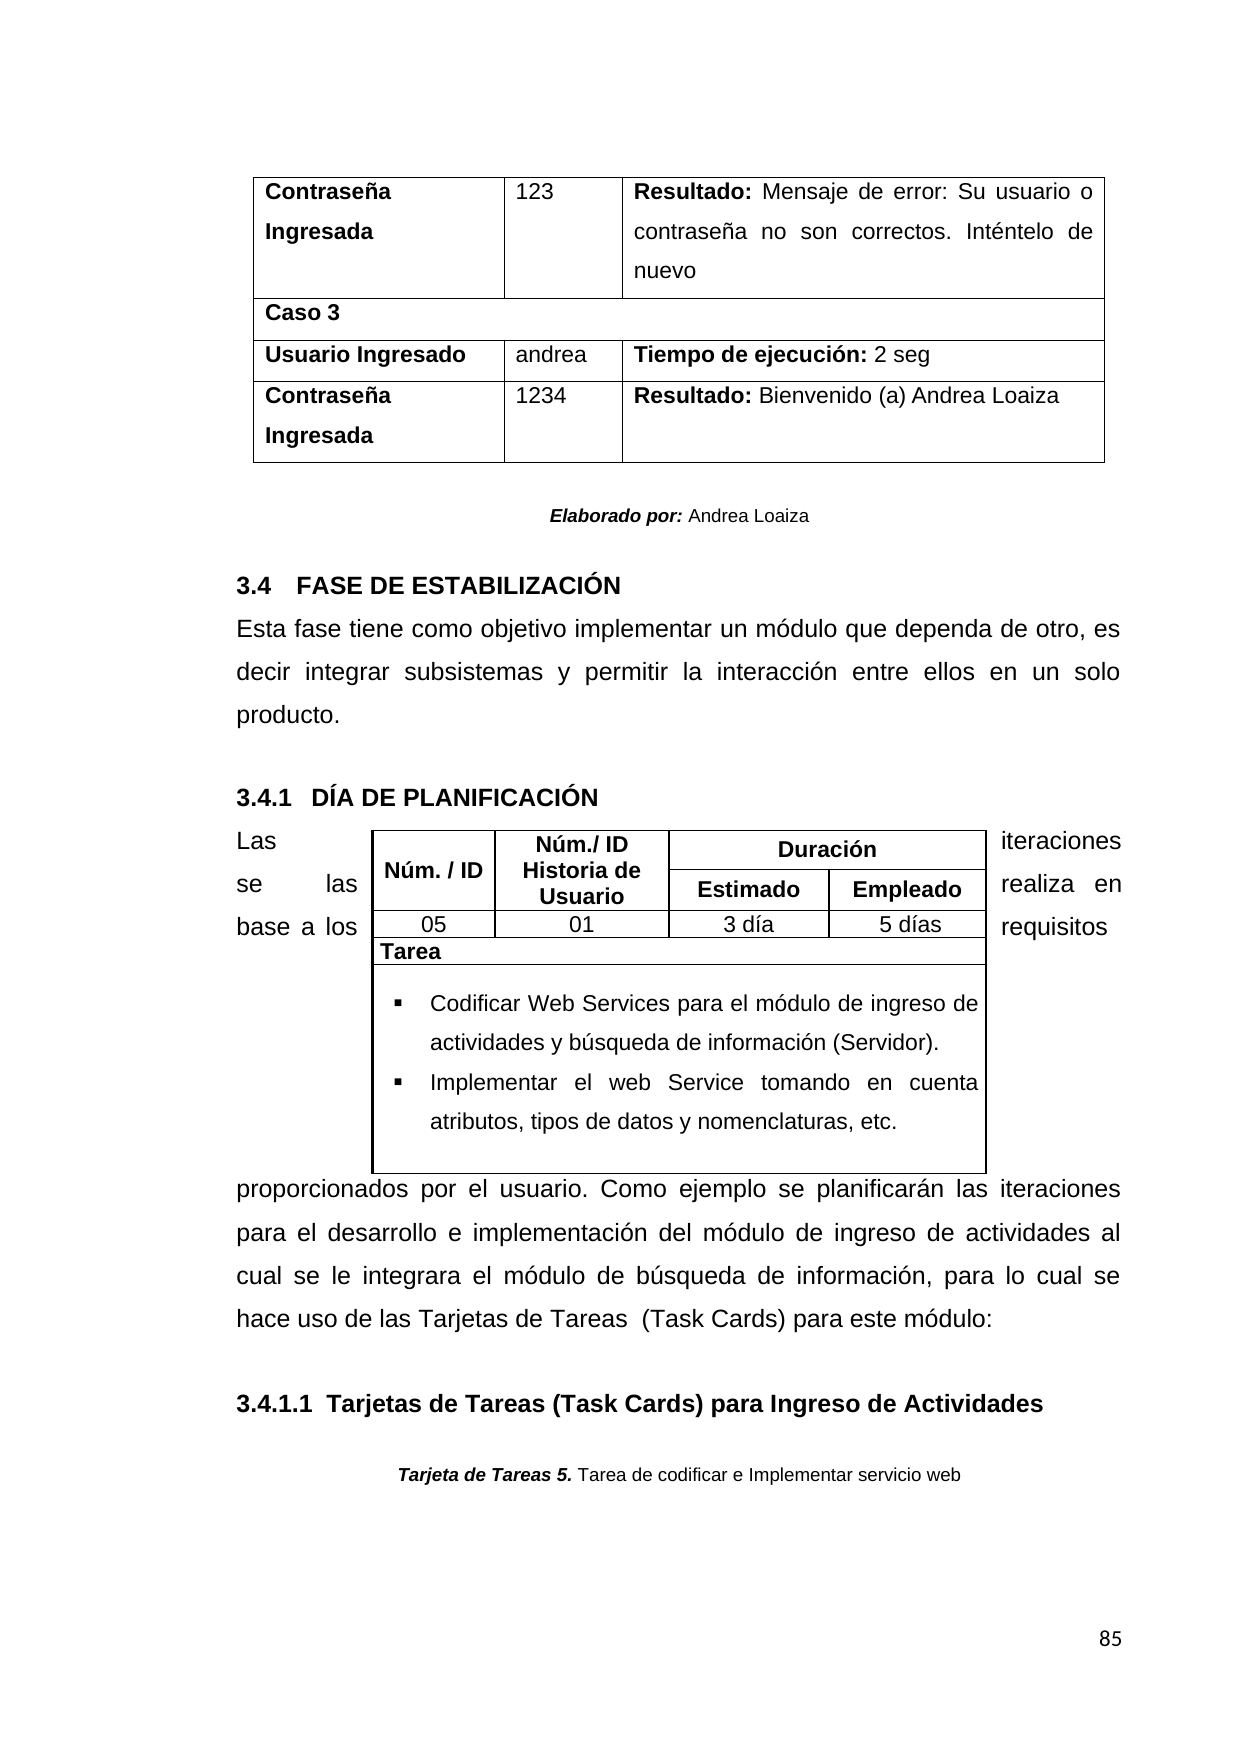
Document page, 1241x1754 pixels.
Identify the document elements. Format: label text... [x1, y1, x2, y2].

text Esta fase tiene como objetivo implementar un módulo que dependa de otro, es decir integrar subsistemas y permitir la interacción entre ellos en un solo producto. [236, 614, 1122, 729]
table_cell 5 días [830, 911, 985, 937]
text Las iteraciones se las realiza en base a los requisitos proporcionados por el usuario. Como ejemplo se planificarán las iteraciones para el desarrollo e implementación del módulo de ingreso de actividades al cual se le integrara el módulo de búsqueda de información, para lo cual se hace uso de las Tarjetas de Tareas (Task Cards) para este módulo: [236, 826, 1122, 1332]
table_cell Resultado: Bienvenido (a) Andrea Loaiza [623, 382, 1104, 462]
table_cell Contraseña Ingresada [254, 178, 504, 298]
table_cell Contraseña Ingresada [254, 382, 504, 462]
table_cell Usuario Ingresado [254, 341, 504, 381]
table_header Núm. / ID [374, 831, 494, 909]
table_cell 01 [496, 911, 668, 937]
table_header Núm./ ID Historia de Usuario [496, 831, 668, 909]
table_cell Tarea [374, 938, 985, 964]
table_cell Caso 3 [254, 299, 1104, 339]
subtitle Tarjetas de Tareas (Task Cards) para Ingreso de Actividades [236, 1389, 1122, 1418]
table_cell 3 día [670, 911, 828, 937]
table_cell Estimado [670, 870, 828, 909]
table_cell 123 [505, 178, 622, 298]
table_cell Empleado [830, 870, 985, 909]
table_cell 1234 [505, 382, 622, 462]
subtitle FASE DE ESTABILIZACIÓN [236, 571, 1122, 600]
table_cell Codificar Web Services para el módulo de ingreso de actividades y búsqueda de información (Servidor). Implementar el web Service tomando en cuenta atributos, tipos de datos y nomenclaturas, etc. [374, 965, 985, 1173]
table_cell andrea [505, 341, 622, 381]
table_header Duración [670, 831, 985, 868]
subtitle DÍA DE PLANIFICACIÓN [236, 783, 1122, 812]
table_cell Tiempo de ejecución: 2 seg [623, 341, 1104, 381]
text Tarjeta de Tareas 5. Tarea de codificar e Implementar servicio web [236, 1464, 1122, 1486]
table_cell 05 [374, 911, 494, 937]
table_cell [623, 178, 1104, 298]
